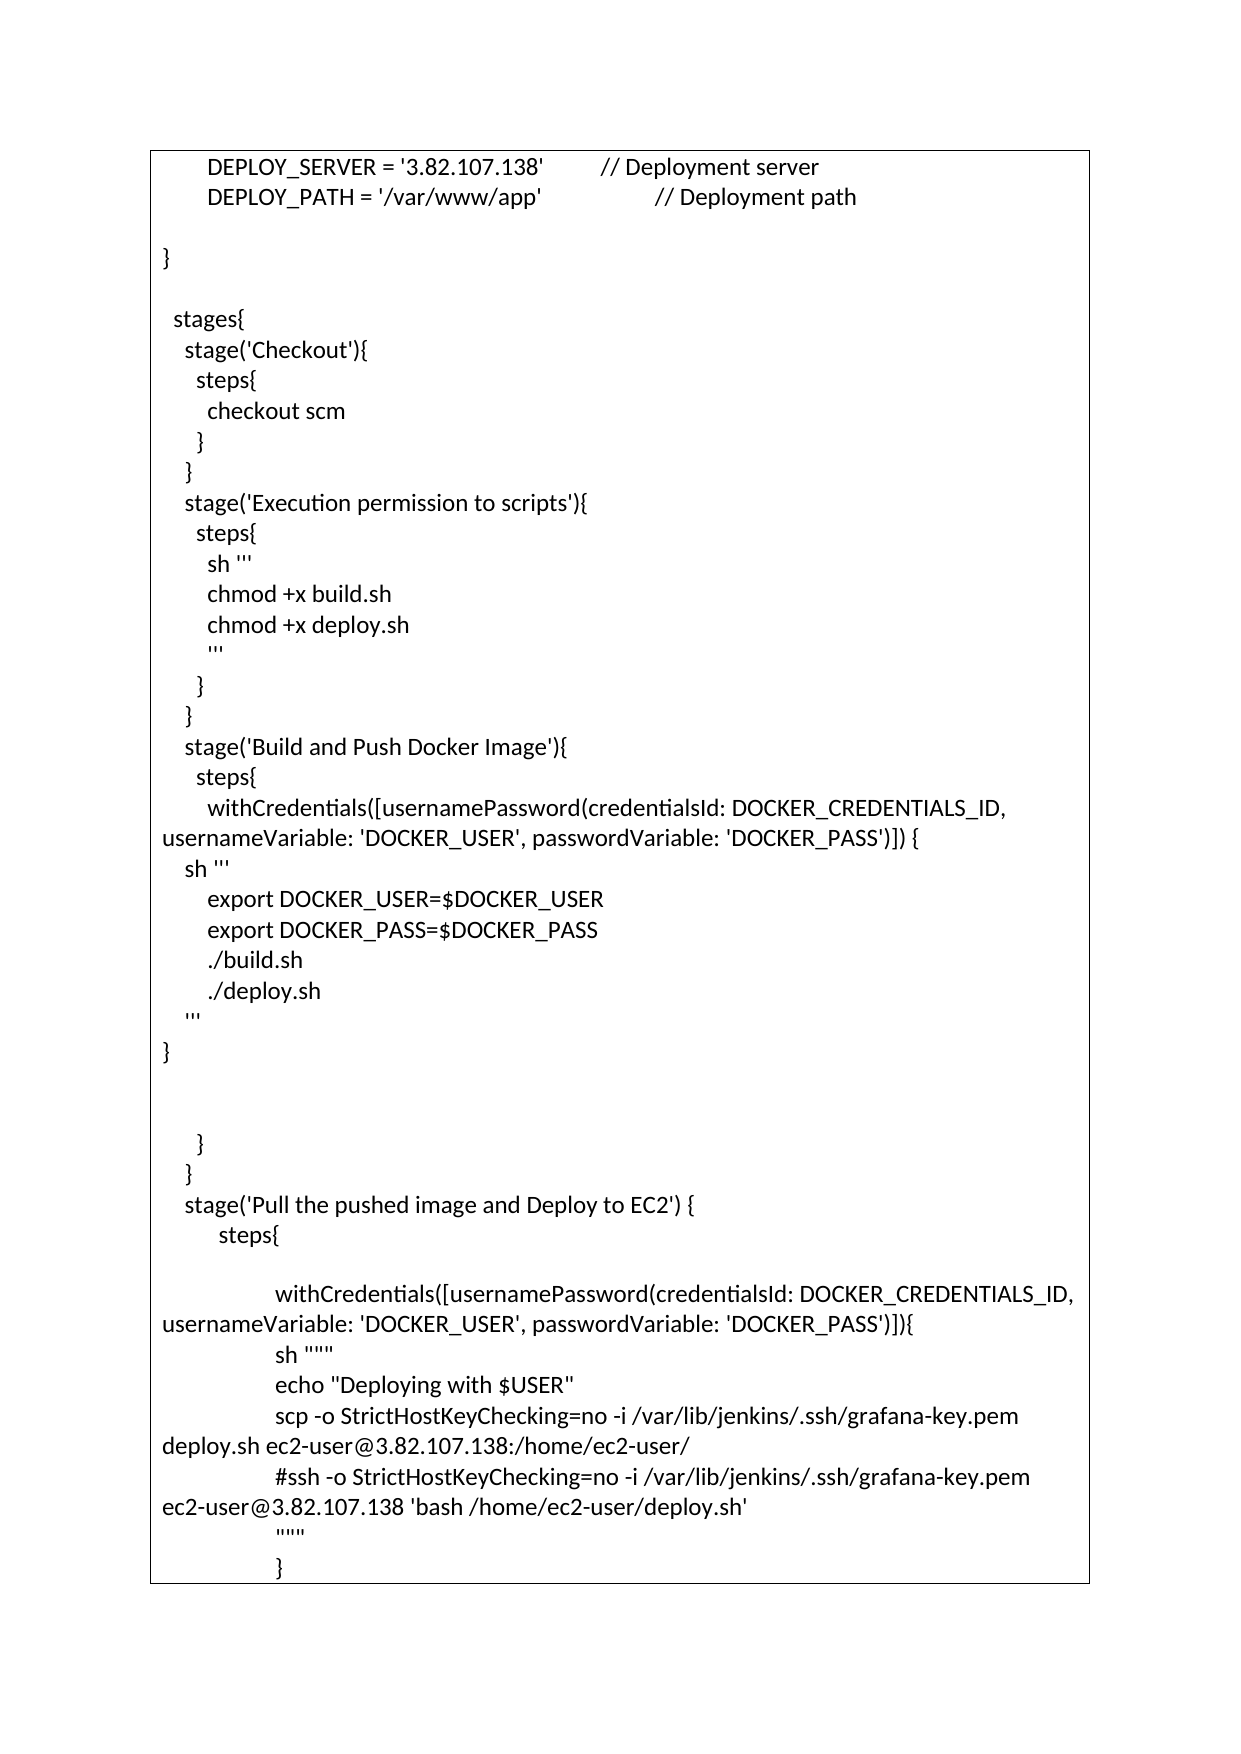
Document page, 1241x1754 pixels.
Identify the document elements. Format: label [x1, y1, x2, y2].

table_header [151, 151, 1089, 1583]
